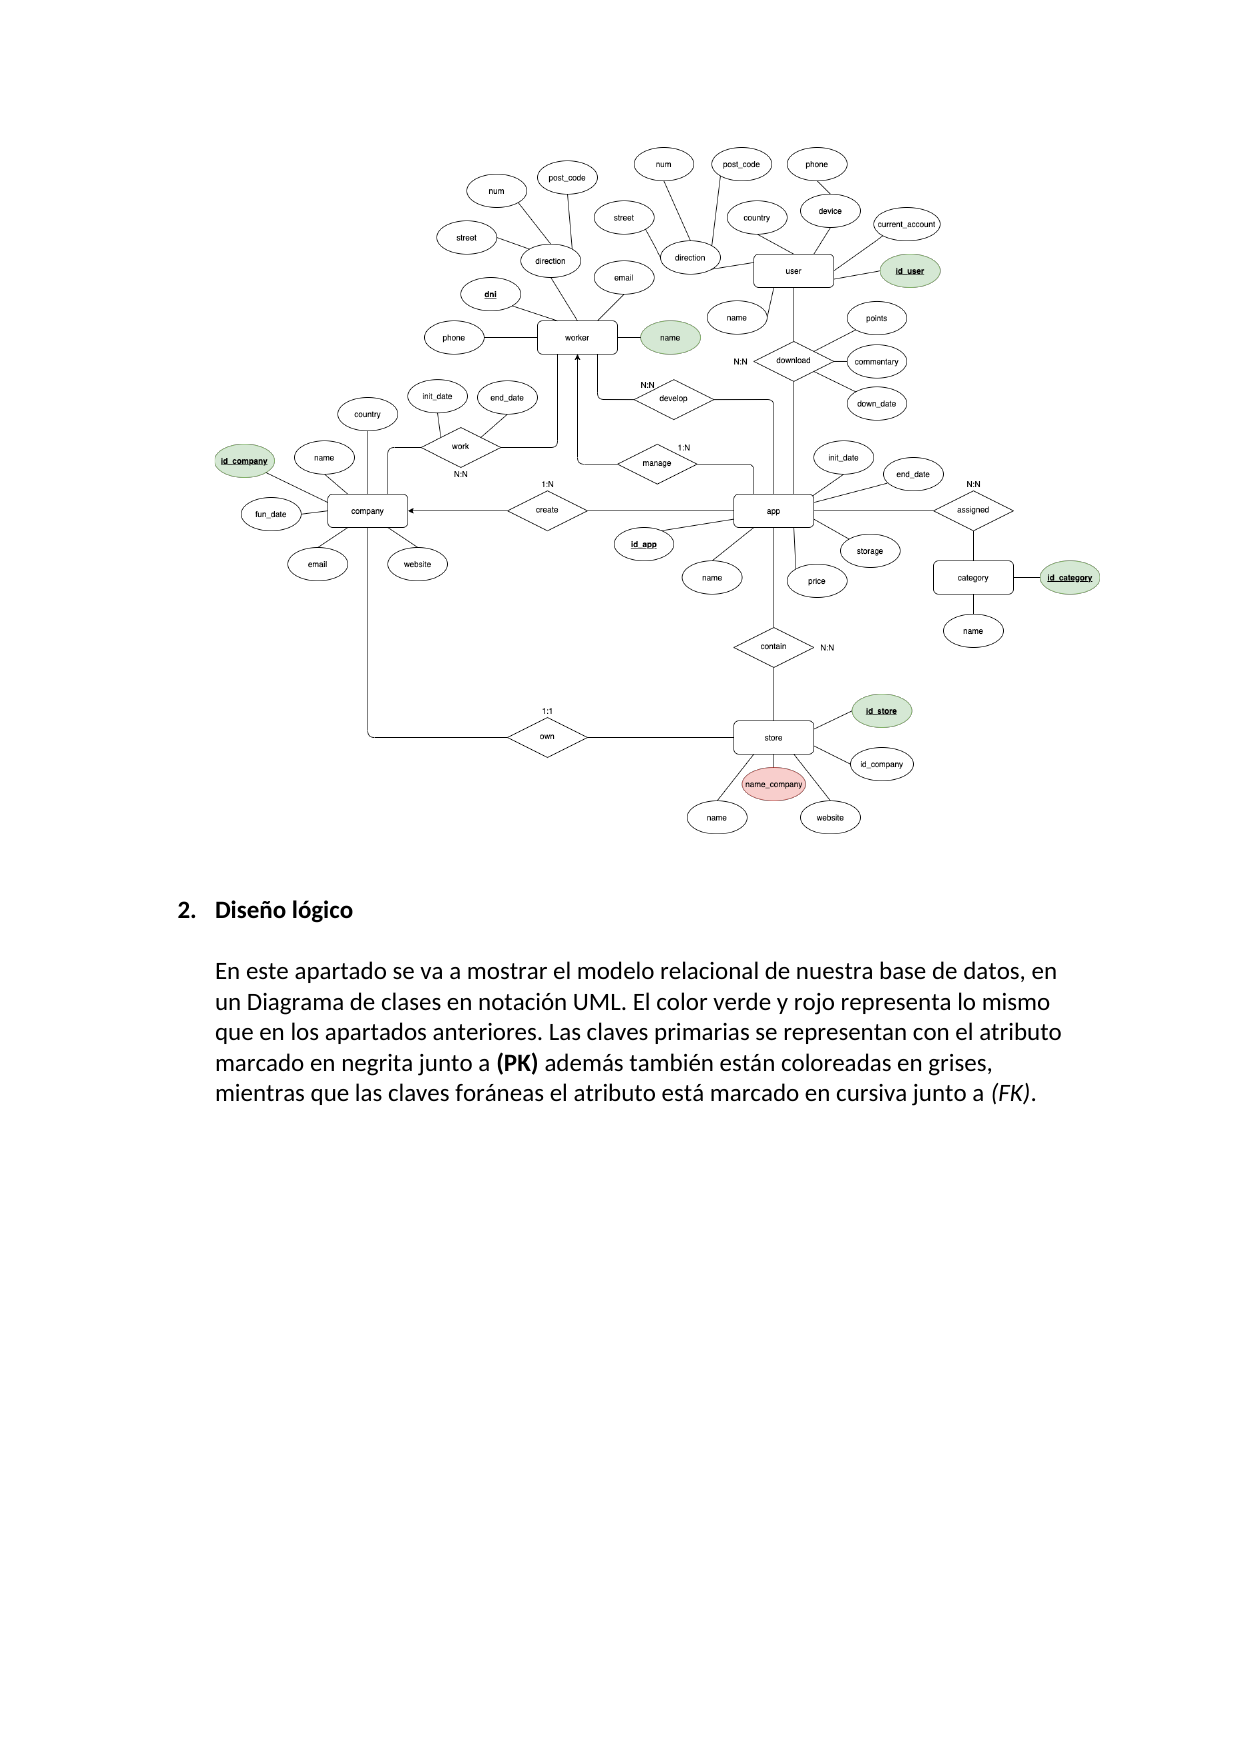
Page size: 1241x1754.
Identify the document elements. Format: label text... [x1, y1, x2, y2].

list En este apartado se va a mostrar el modelo relacional de nuestra base de datos, en un Diagrama de clases en notación UML. El color verde y rojo representa lo mismo que en los apartados anteriores. Las claves primarias se representan con el atributo marcado en negrita junto a (PK) además también están coloreadas en grises, mientras que las claves foráneas el atributo está marcado en cursiva junto a (FK). [215, 955, 1063, 1108]
picture [214, 147, 1100, 834]
list Diseño lógico [177, 894, 1063, 925]
